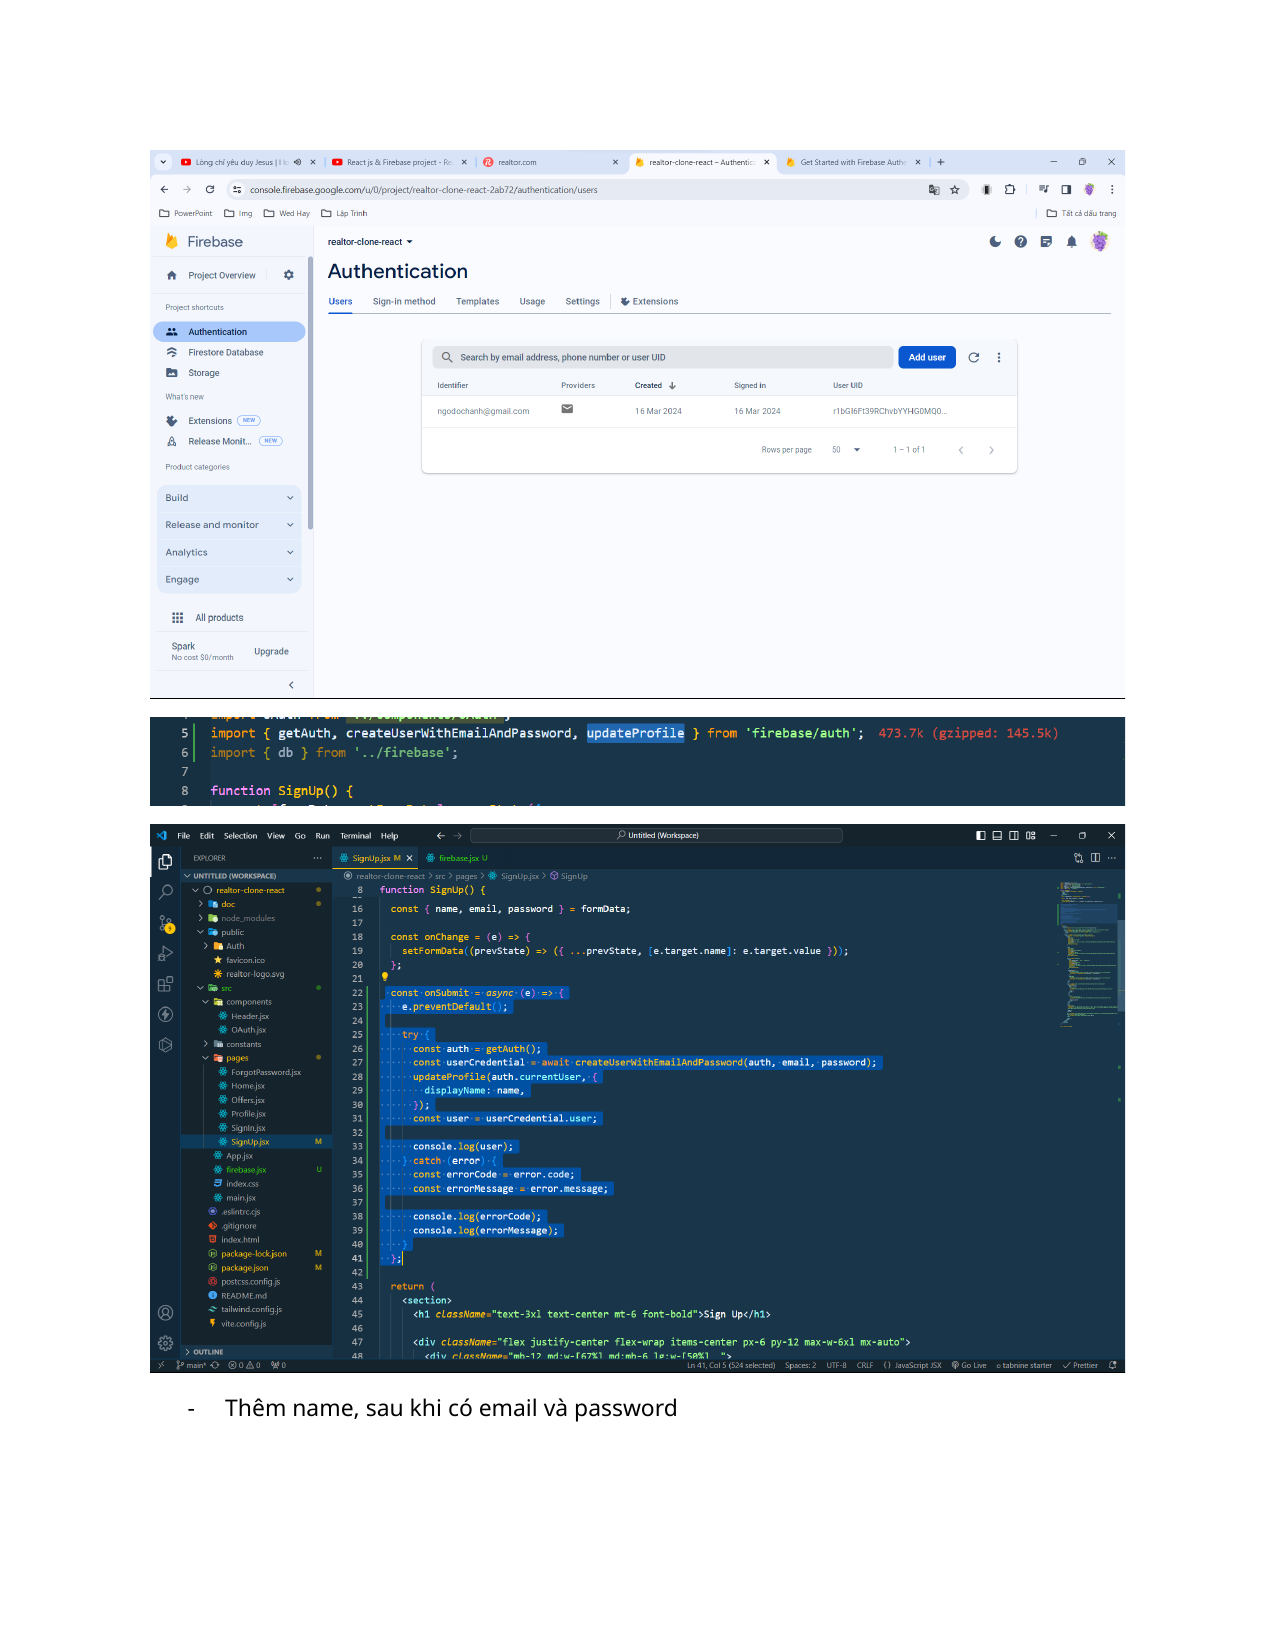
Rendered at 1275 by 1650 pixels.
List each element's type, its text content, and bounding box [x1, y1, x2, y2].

picture [150, 150, 1125, 699]
list Thêm name, sau khi có email và password [187, 1392, 1125, 1423]
picture [150, 717, 1125, 806]
picture [150, 824, 1125, 1373]
